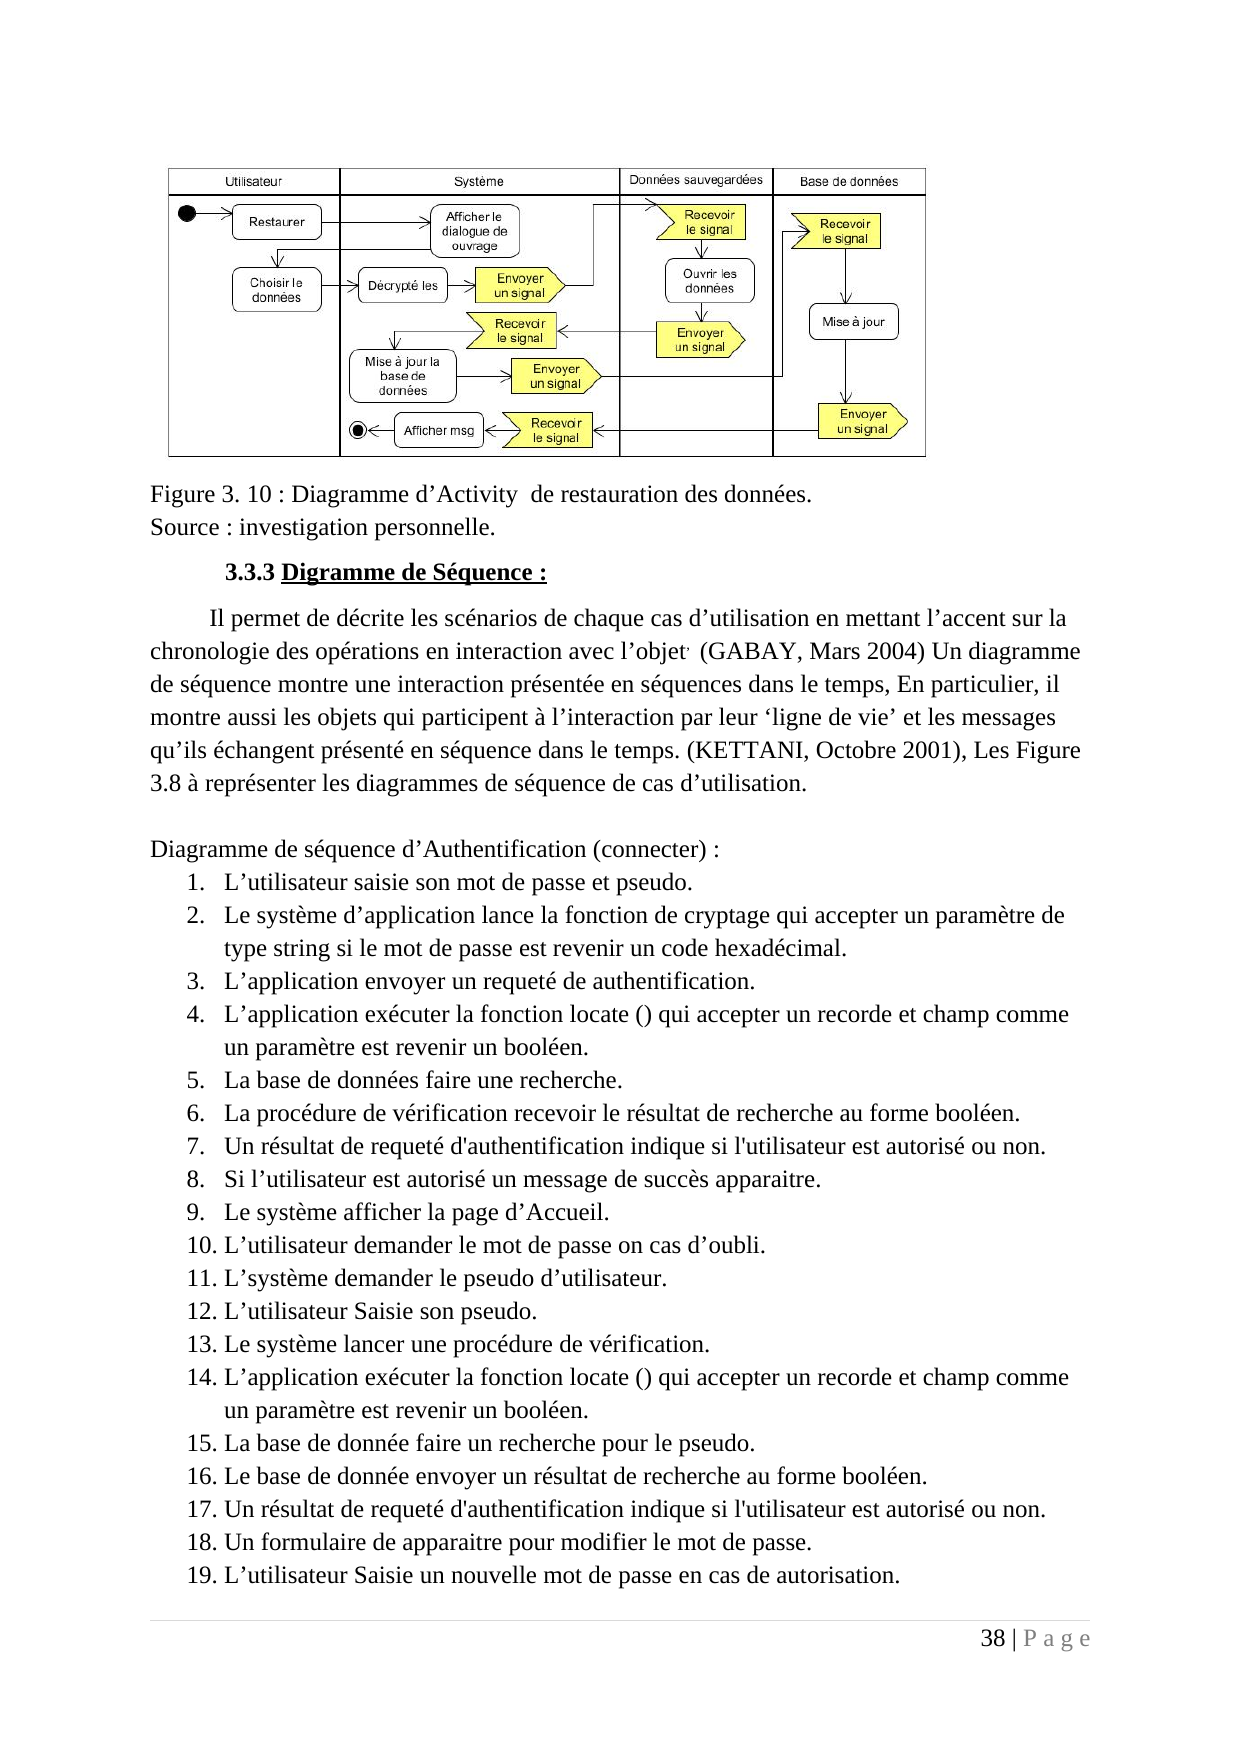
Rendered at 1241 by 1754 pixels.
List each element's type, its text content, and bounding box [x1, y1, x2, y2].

list La base de donnée faire un recherche pour le pseudo. [186, 1428, 1090, 1457]
list Le base de donnée envoyer un résultat de recherche au forme booléen. [186, 1461, 1090, 1490]
list L’application envoyer un requeté de authentification. [186, 966, 1090, 995]
list L’utilisateur Saisie son pseudo. [186, 1296, 1090, 1325]
text Source : investigation personnelle. [150, 512, 1090, 541]
list L’utilisateur demander le mot de passe on cas d’oubli. [186, 1230, 1090, 1259]
list Un résultat de requeté d'authentification indique si l'utilisateur est autorisé ou non. [186, 1494, 1090, 1523]
list La base de données faire une recherche. [186, 1065, 1090, 1094]
list L’utilisateur saisie son mot de passe et pseudo. [186, 867, 1090, 896]
text Digramme de Séquence : [225, 557, 1090, 586]
list L’application exécuter la fonction locate () qui accepter un recorde et champ comme un paramètre est revenir un booléen. [186, 999, 1090, 1061]
list Le système d’application lance la fonction de cryptage qui accepter un paramètre de type string si le mot de passe est revenir un code hexadécimal. [186, 900, 1090, 962]
list La procédure de vérification recevoir le résultat de recherche au forme booléen. [186, 1098, 1090, 1127]
list Un formulaire de apparaitre pour modifier le mot de passe. [186, 1527, 1090, 1556]
list Le système afficher la page d’Accueil. [186, 1197, 1090, 1226]
list L’utilisateur Saisie un nouvelle mot de passe en cas de autorisation. [186, 1561, 1090, 1589]
list Un résultat de requeté d'authentification indique si l'utilisateur est autorisé ou non. [186, 1131, 1090, 1160]
picture [150, 150, 944, 475]
list Le système lancer une procédure de vérification. [186, 1329, 1090, 1358]
text Il permet de décrite les scénarios de chaque cas d’utilisation en mettant l’accent sur la chronologie des opérations en interaction avec l’objet, Un diagramme de séquence montre une interaction présentée en séquences dans le temps, En particulier, il montre aussi les objets qui participent à l’interaction par leur ‘ligne de vie’ et les messages qu’ils échangent présenté en séquence dans le temps. , Les Figure 3.8 à représenter les diagrammes de séquence de cas d’utilisation. [150, 603, 1090, 797]
list L’système demander le pseudo d’utilisateur. [186, 1263, 1090, 1292]
text Diagramme de séquence d’Authentification (connecter) : [150, 834, 1090, 863]
list Si l’utilisateur est autorisé un message de succès apparaitre. [186, 1164, 1090, 1193]
list L’application exécuter la fonction locate () qui accepter un recorde et champ comme un paramètre est revenir un booléen. [186, 1362, 1090, 1424]
